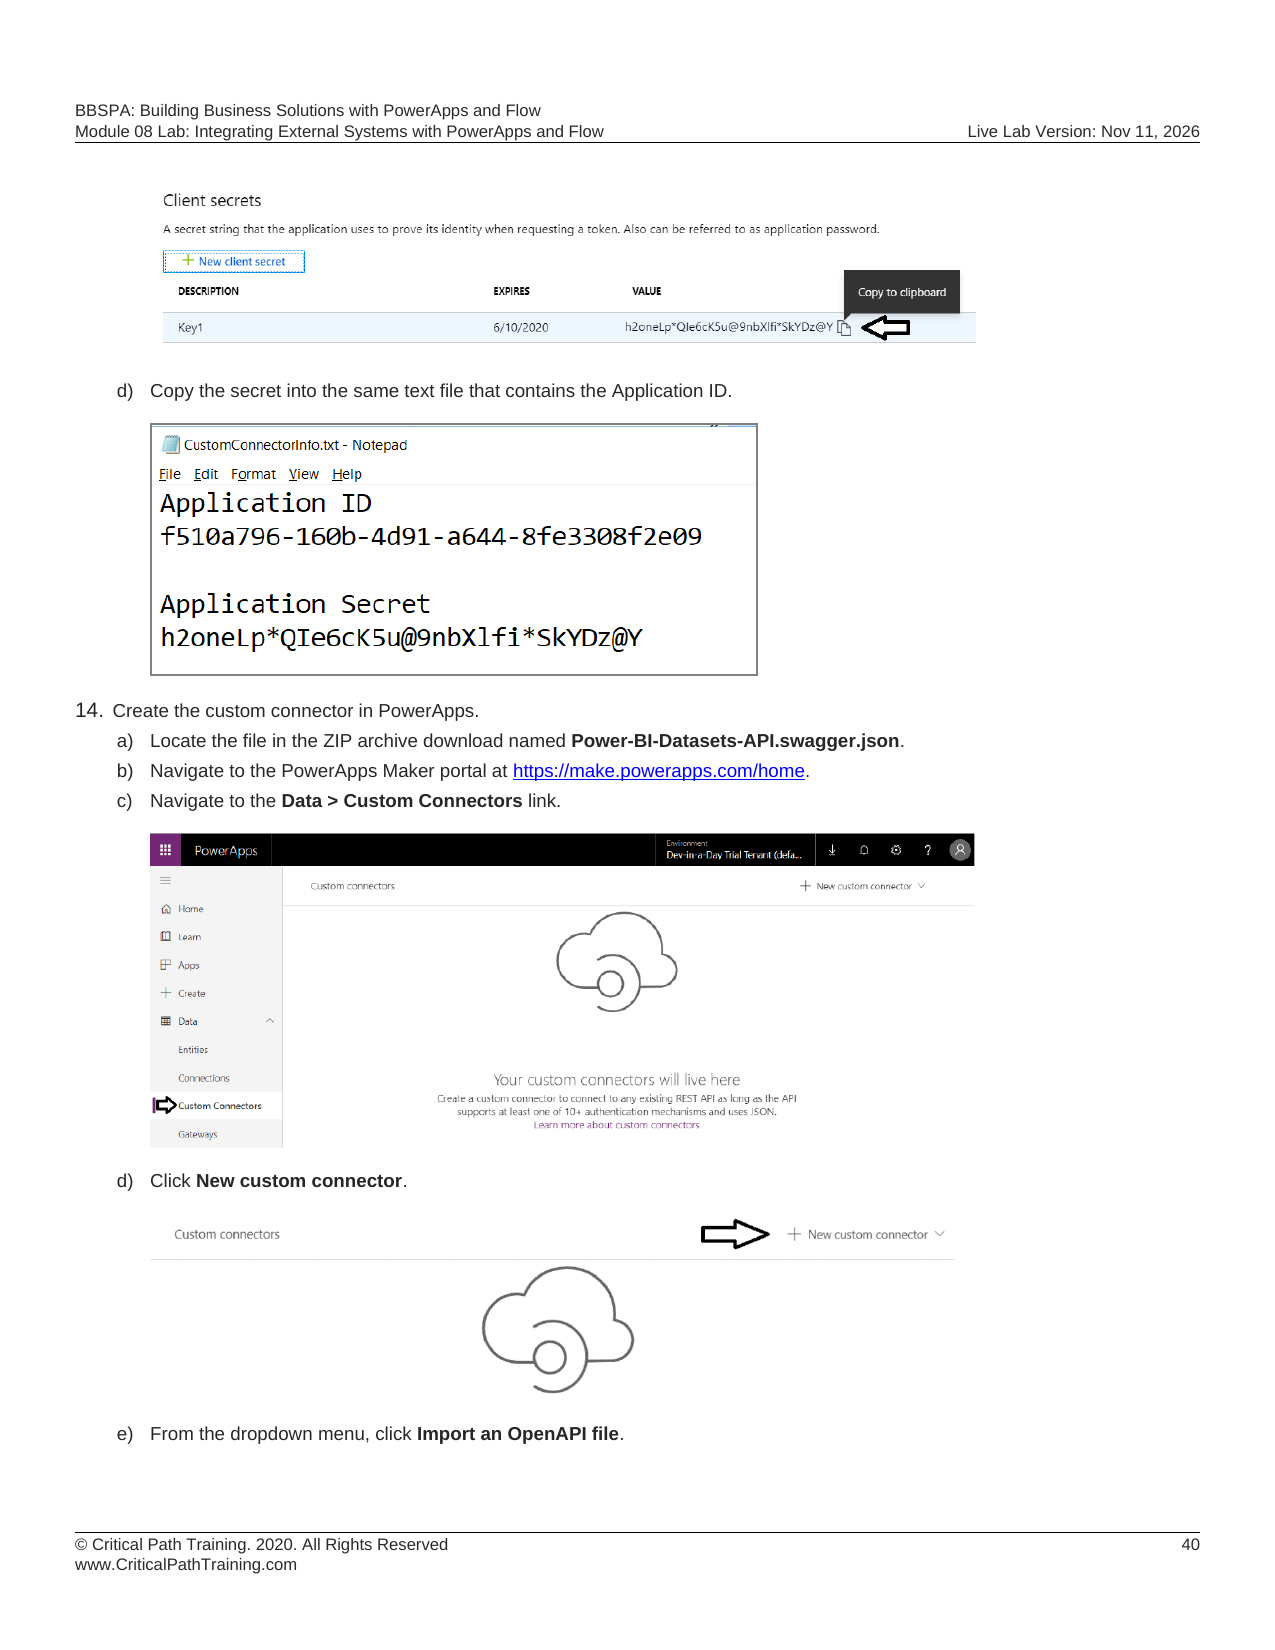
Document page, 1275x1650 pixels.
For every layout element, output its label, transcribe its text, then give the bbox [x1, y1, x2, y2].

text Navigate to the Data > Custom Connectors link. [117, 790, 1200, 811]
picture [150, 833, 975, 1148]
text From the dropdown menu, click Import an OpenAPI file. [117, 1422, 1200, 1444]
text Locate the file in the ZIP archive download named Power-BI-Datasets-API.swagger.json. [117, 730, 1200, 751]
picture [152, 425, 756, 674]
picture [150, 1212, 956, 1401]
text Create the custom connector in PowerApps. [75, 698, 1200, 722]
picture [150, 177, 977, 358]
text Navigate to the PowerApps Maker portal at https://make.powerapps.com/home. [117, 760, 1200, 781]
text Copy the secret into the same text file that contains the Application ID. [117, 380, 1200, 401]
text Click New custom connector. [117, 1169, 1200, 1191]
